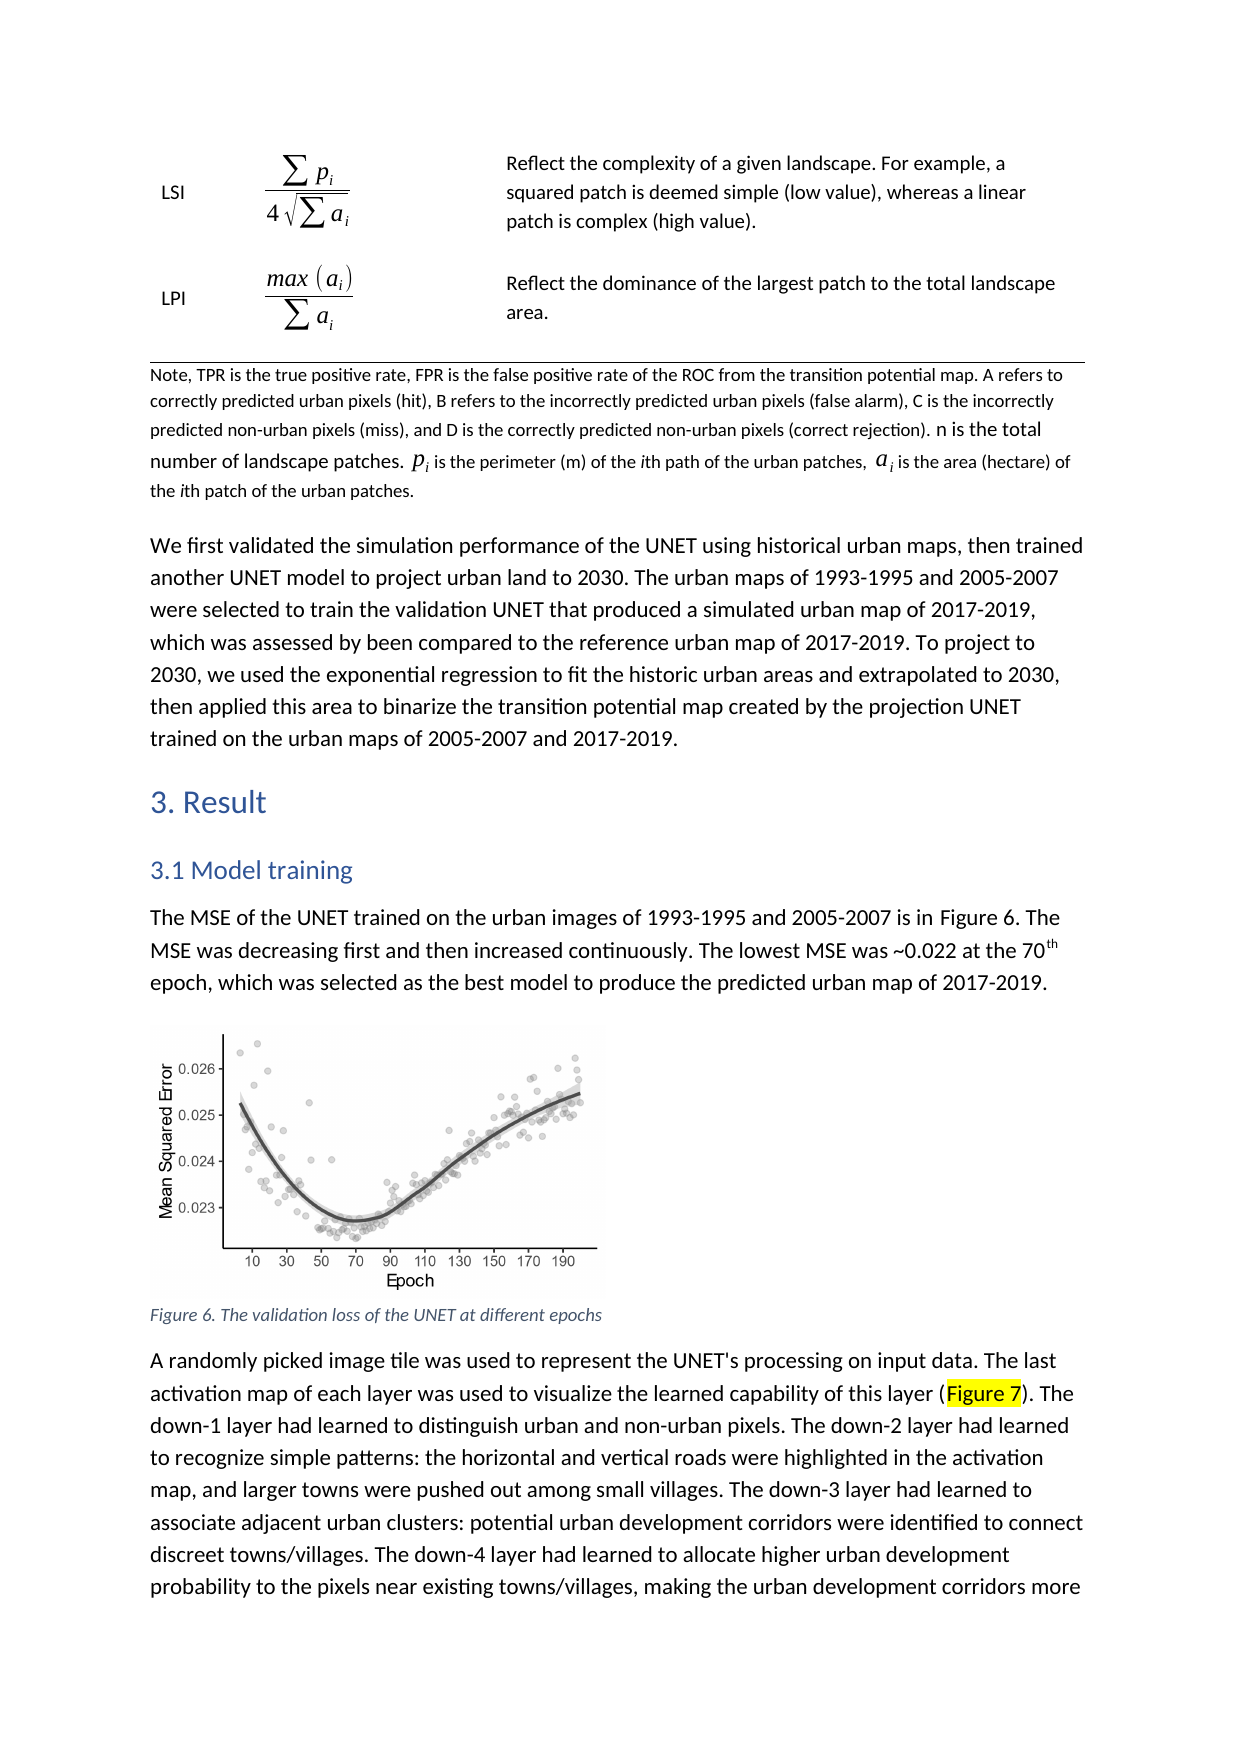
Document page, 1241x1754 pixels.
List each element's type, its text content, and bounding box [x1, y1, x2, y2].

table_cell [252, 263, 495, 362]
text The MSE of the UNET trained on the urban images of 1993-1995 and 2005-2007 is in Figure 6. The MSE was decreasing first and then increased continuously. The lowest MSE was ~0.022 at the 70th epoch, which was selected as the best model to produce the predicted urban map of 2017-2019. [150, 903, 1090, 996]
subtitle 3. Result [150, 781, 1090, 822]
text We first validated the simulation performance of the UNET using historical urban maps, then trained another UNET model to project urban land to 2030. The urban maps of 1993-1995 and 2005-2007 were selected to train the validation UNET that produced a simulated urban map of 2017-2019, which was assessed by been compared to the reference urban map of 2017-2019. To project to 2030, we used the exponential regression to fit the historic urban areas and extrapolated to 2030, then applied this area to binarize the transition potential map created by the projection UNET trained on the urban maps of 2005-2007 and 2017-2019. [150, 531, 1090, 752]
table_cell LSI [150, 150, 252, 263]
subtitle 3.1 Model training [150, 853, 1090, 886]
table_cell LPI [150, 263, 252, 362]
text Figure 6. The validation loss of the UNET at different epochs [150, 1303, 1090, 1326]
table_cell Reflect the dominance of the largest patch to the total landscape area. [495, 263, 1085, 362]
table_cell Reflect the complexity of a given landscape. For example, a squared patch is deemed simple (low value), whereas a linear patch is complex (high value). [495, 150, 1085, 263]
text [150, 1347, 1090, 1600]
table_cell [252, 150, 495, 263]
text Note, TPR is the true positive rate, FPR is the false positive rate of the ROC from the transition potential map. A refers to correctly predicted urban pixels (hit), B refers to the incorrectly predicted urban pixels (false alarm), C is the incorrectly predicted non-urban pixels (miss), and D is the correctly predicted non-urban pixels (correct rejection). n is the total number of landscape patches. is the perimeter (m) of the ith path of the urban patches, is the area (hectare) of the ith patch of the urban patches. [150, 363, 1090, 503]
picture [150, 1025, 606, 1299]
